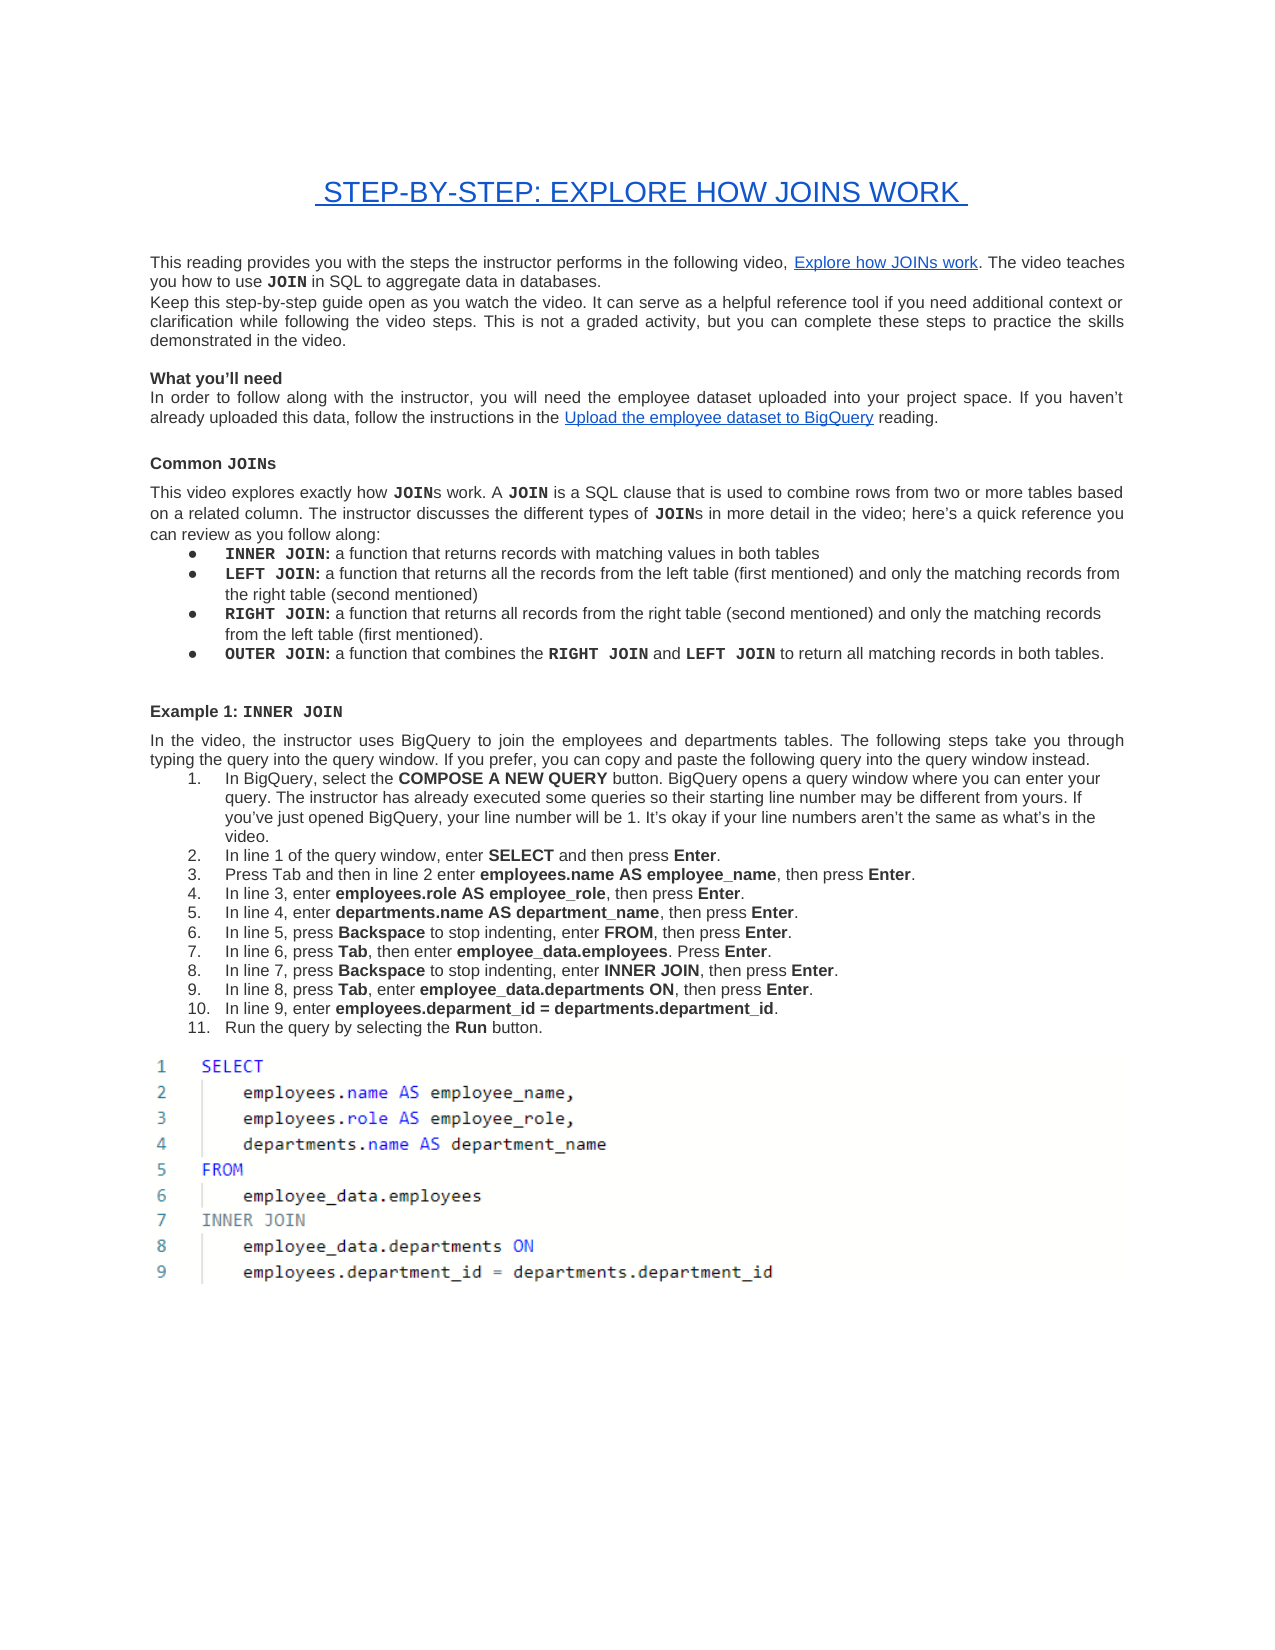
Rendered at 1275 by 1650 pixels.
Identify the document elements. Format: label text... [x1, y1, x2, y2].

list RIGHT JOIN: a function that returns all records from the right table (second mentioned) and only the matching records from the left table (first mentioned). [187, 604, 1125, 644]
text Keep this step-by-step guide open as you watch the video. It can serve as a helpful reference tool if you need additional context or clarification while following the video steps. This is not a graded activity, but you can complete these steps to practice the skills demonstrated in the video. [150, 292, 1125, 350]
text What you’ll need [150, 369, 1125, 388]
list In line 1 of the query window, enter SELECT and then press Enter. [187, 846, 1125, 865]
text In the video, the instructor uses BigQuery to join the employees and departments tables. The following steps take you through typing the query into the query window. If you prefer, you can copy and paste the following query into the query window instead. [150, 731, 1125, 769]
list In line 3, enter employees.role AS employee_role, then press Enter. [187, 884, 1125, 903]
list LEFT JOIN: a function that returns all the records from the left table (first mentioned) and only the matching records from the right table (second mentioned) [187, 564, 1125, 604]
list Press Tab and then in line 2 enter employees.name AS employee_name, then press Enter. [187, 865, 1125, 884]
list Run the query by selecting the Run button. [187, 1018, 1125, 1037]
list In line 7, press Backspace to stop indenting, enter INNER JOIN, then press Enter. [187, 961, 1125, 980]
list OUTER JOIN: a function that combines the RIGHT JOIN and LEFT JOIN to return all matching records in both tables. [187, 644, 1125, 664]
text This video explores exactly how JOINs work. A JOIN is a SQL clause that is used to combine rows from two or more tables based on a related column. The instructor discusses the different types of JOINs in more detail in the video; here’s a quick reference you can review as you follow along: [150, 483, 1125, 543]
list In line 4, enter departments.name AS department_name, then press Enter. [187, 903, 1125, 922]
text In order to follow along with the instructor, you will need the employee dataset uploaded into your project space. If you haven’t already uploaded this data, follow the instructions in the Upload the employee dataset to BigQuery reading. [150, 388, 1125, 427]
list In line 8, press Tab, enter employee_data.departments ON, then press Enter. [187, 980, 1125, 999]
text This reading provides you with the steps the instructor performs in the following video, Explore how JOINs work. The video teaches you how to use JOIN in SQL to aggregate data in databases. [150, 253, 1125, 292]
picture [150, 1054, 1125, 1284]
subtitle Example 1: INNER JOIN [150, 702, 1125, 722]
list In BigQuery, select the COMPOSE A NEW QUERY button. BigQuery opens a query window where you can enter your query. The instructor has already executed some queries so their starting line number may be different from yours. If you’ve just opened BigQuery, your line number will be 1. It’s okay if your line numbers aren’t the same as what’s in the video. [187, 769, 1125, 846]
subtitle STEP-BY-STEP: EXPLORE HOW JOINS WORK [150, 175, 1125, 208]
list In line 5, press Backspace to stop indenting, enter FROM, then press Enter. [187, 922, 1125, 942]
list In line 9, enter employees.deparment_id = departments.department_id. [187, 999, 1125, 1018]
subtitle Common JOINs [150, 454, 1125, 475]
list INNER JOIN: a function that returns records with matching values in both tables [187, 543, 1125, 564]
list In line 6, press Tab, then enter employee_data.employees. Press Enter. [187, 942, 1125, 961]
